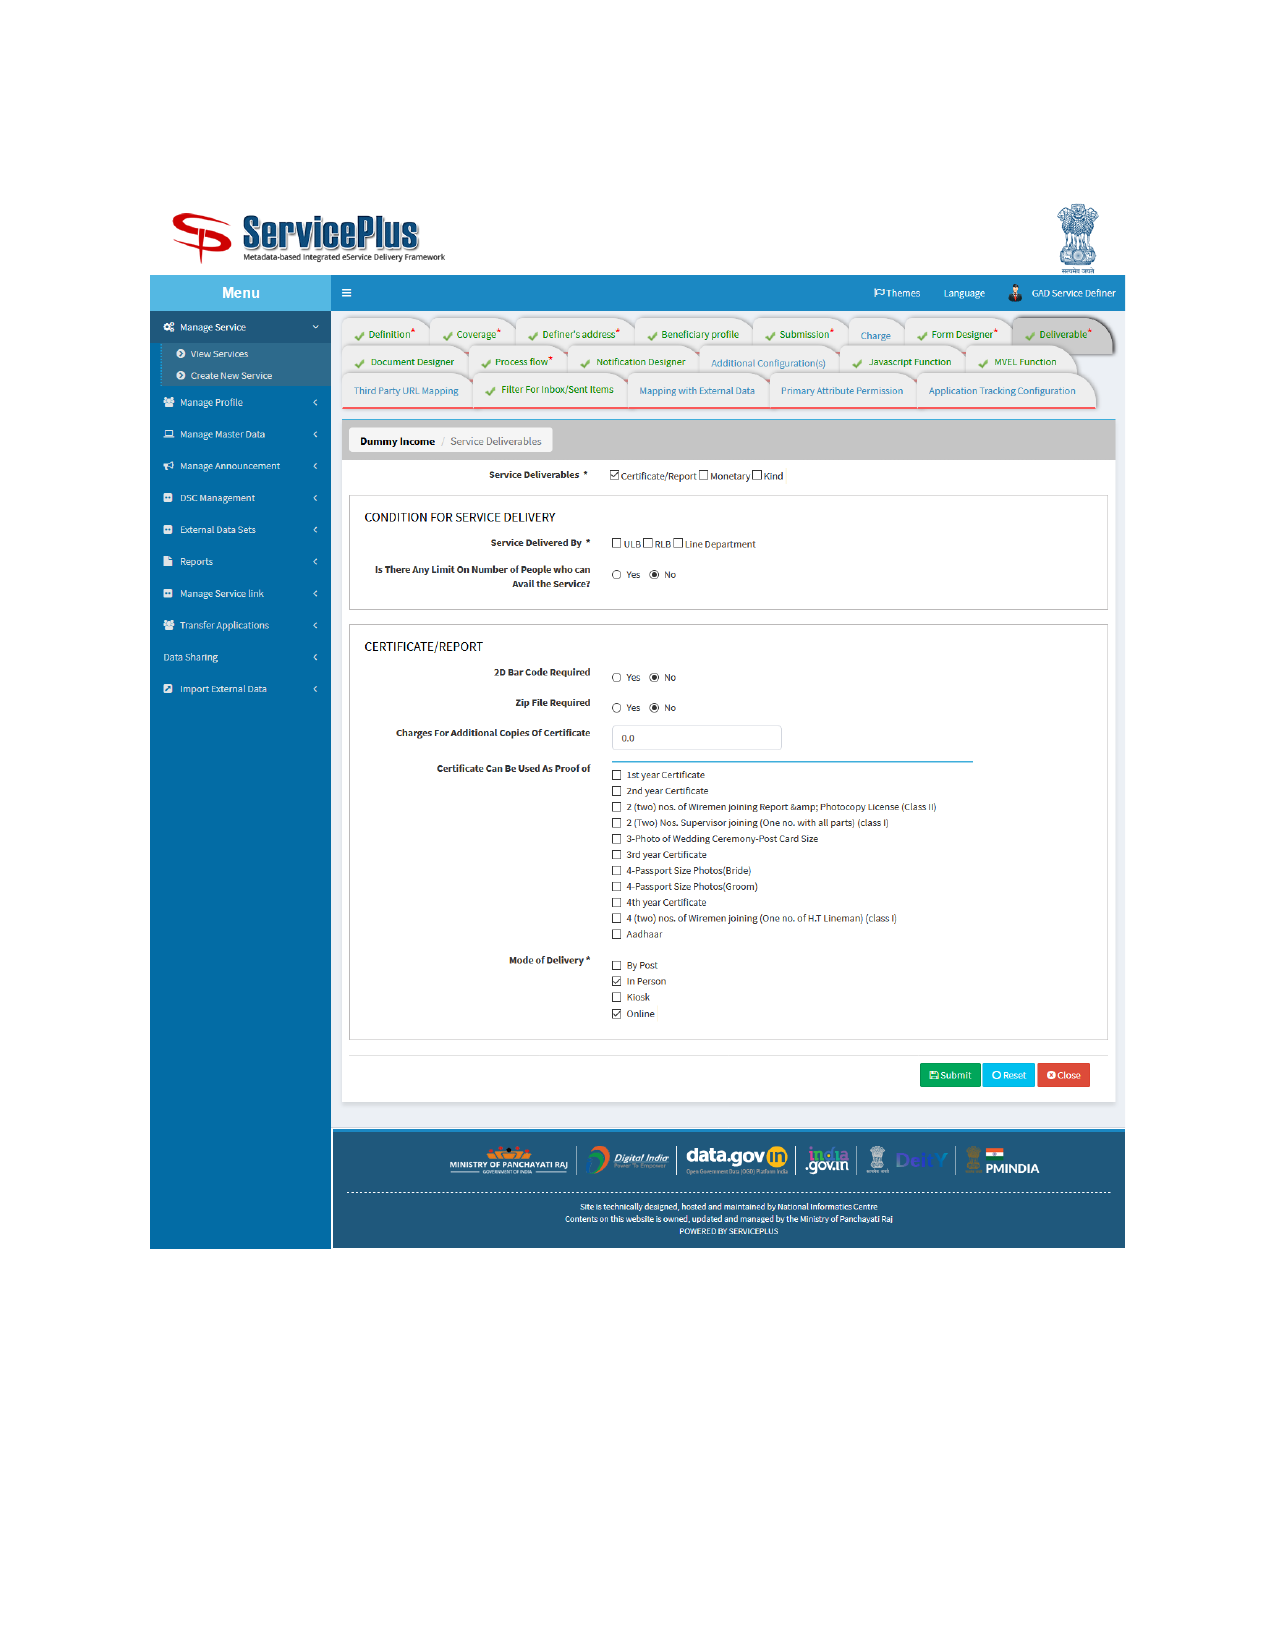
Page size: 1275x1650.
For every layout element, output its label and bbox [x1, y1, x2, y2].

picture [150, 203, 1125, 1249]
